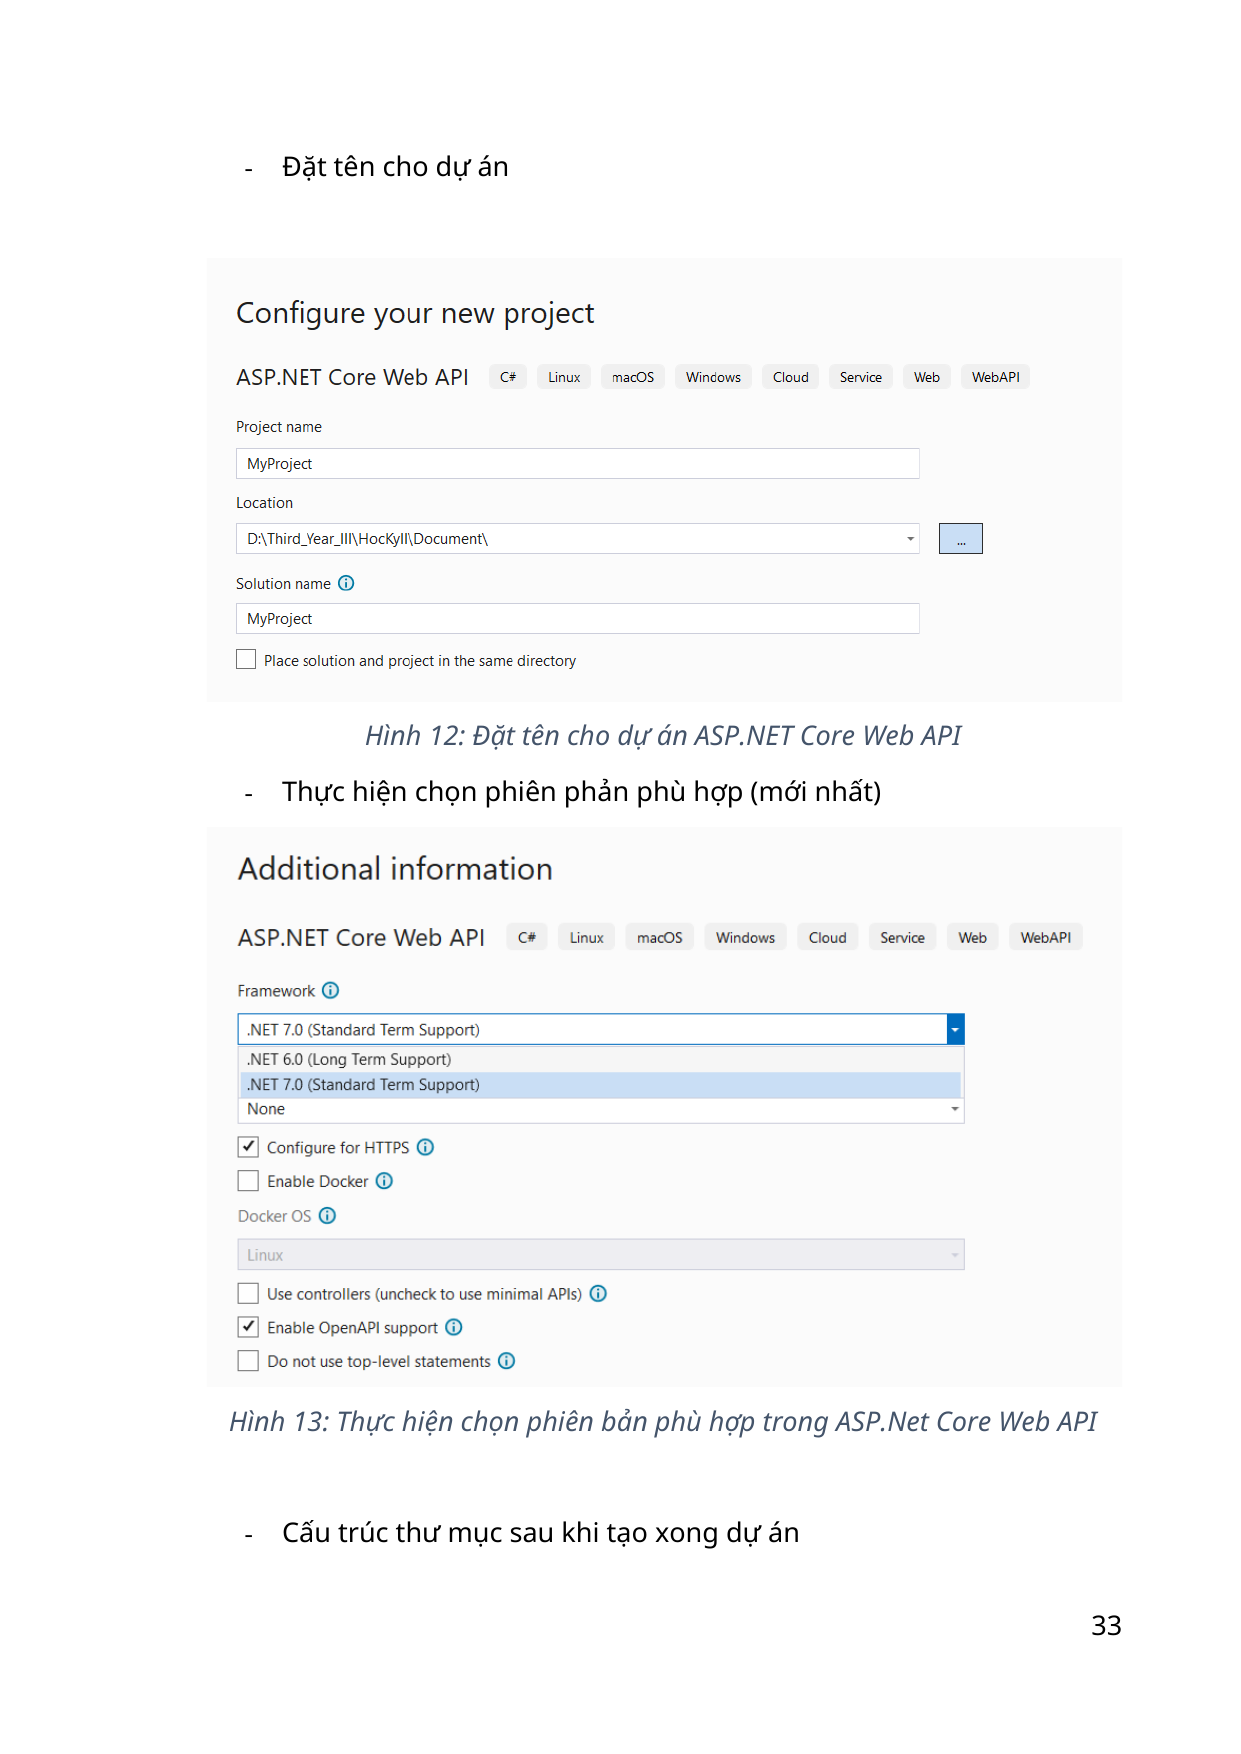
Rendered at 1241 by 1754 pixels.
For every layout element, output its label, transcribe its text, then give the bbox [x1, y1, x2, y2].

list Cấu trúc thư mục sau khi tạo xong dự án [244, 1513, 1122, 1550]
list Thực hiện chọn phiên phản phù hợp (mới nhất) [244, 772, 1122, 809]
picture [206, 258, 1123, 702]
picture [206, 827, 1123, 1387]
text Hình 13: Thực hiện chọn phiên bản phù hợp trong ASP.Net Core Web API [207, 1402, 1122, 1439]
list Đặt tên cho dự án [244, 148, 1122, 184]
text Hình 12: Đặt tên cho dự án ASP.NET Core Web API [207, 717, 1122, 753]
